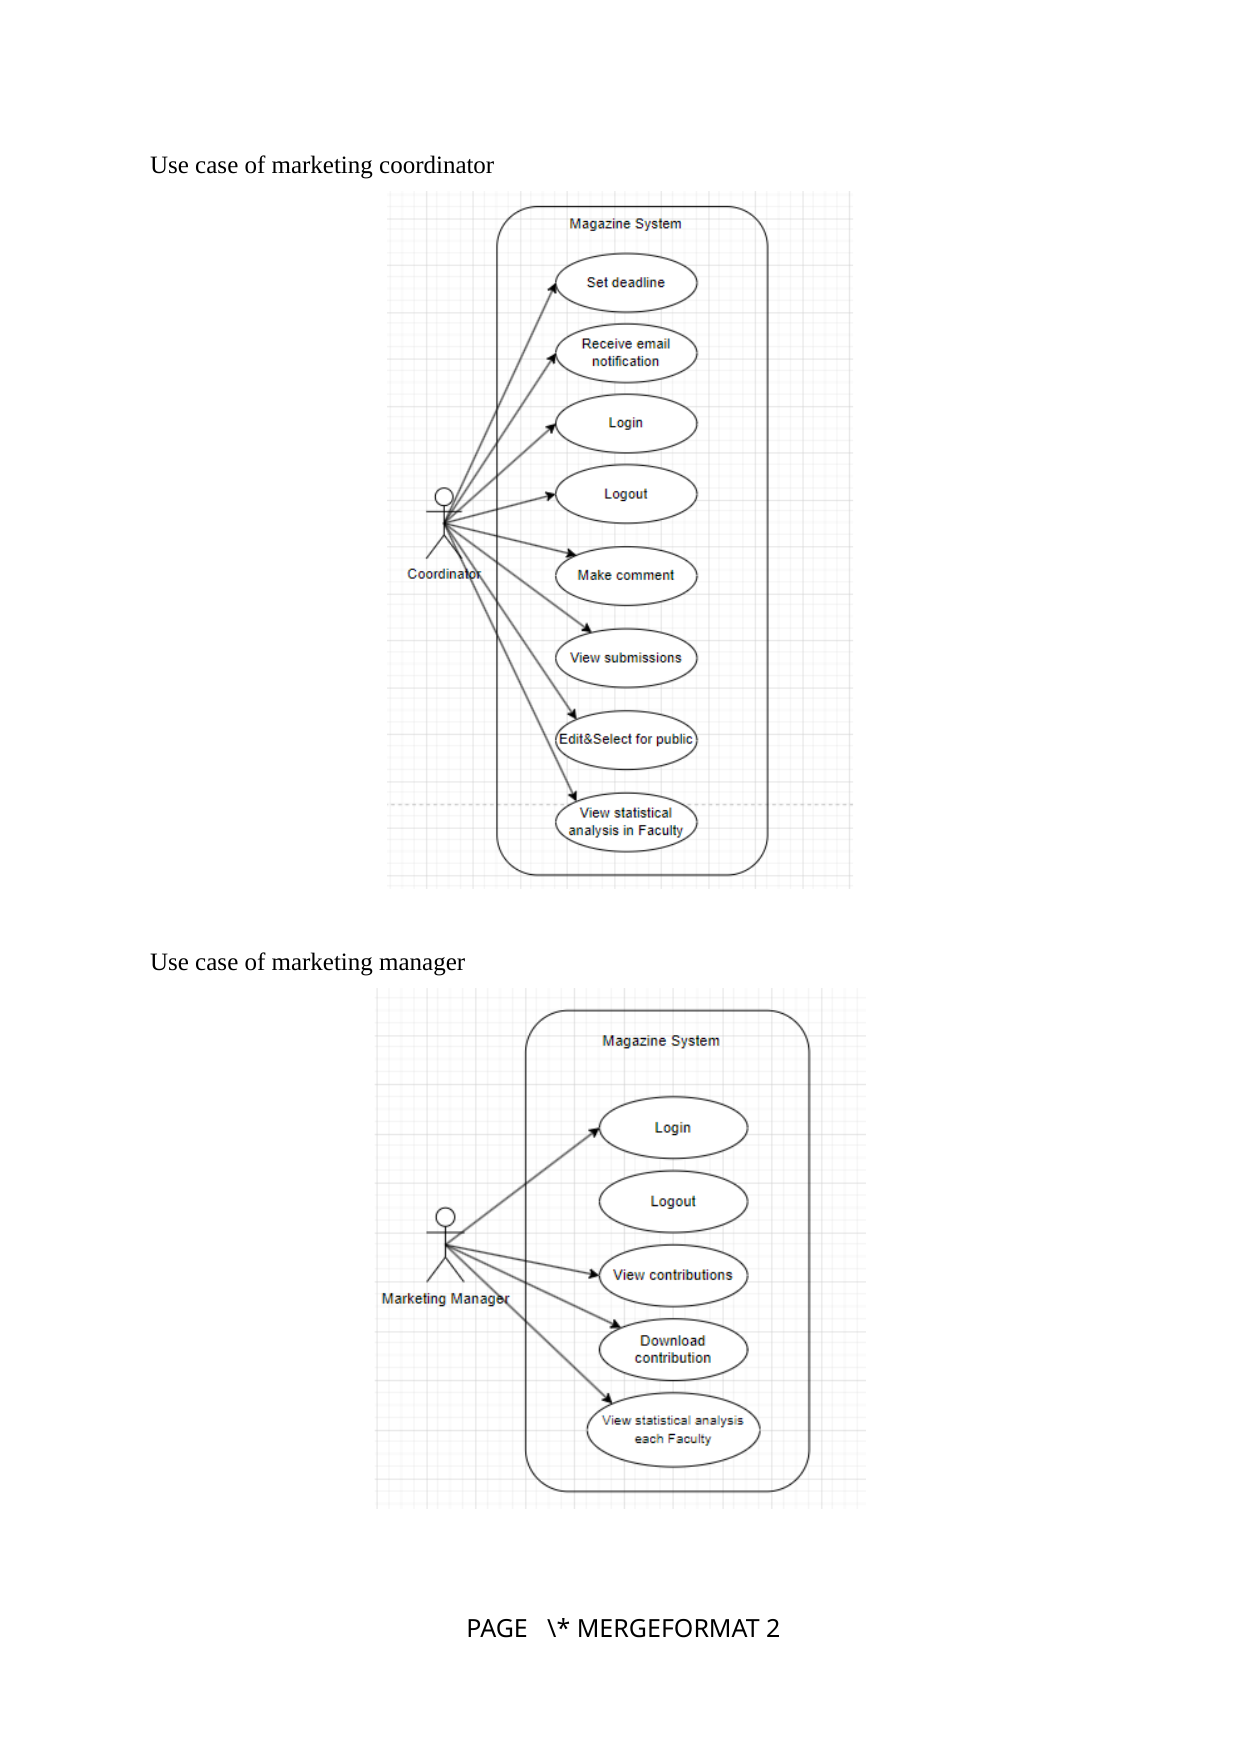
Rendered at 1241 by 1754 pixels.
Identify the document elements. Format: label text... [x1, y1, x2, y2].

picture [387, 191, 854, 889]
picture [374, 988, 866, 1509]
text Use case of marketing manager [150, 947, 1090, 976]
text Use case of marketing coordinator [150, 150, 1090, 179]
